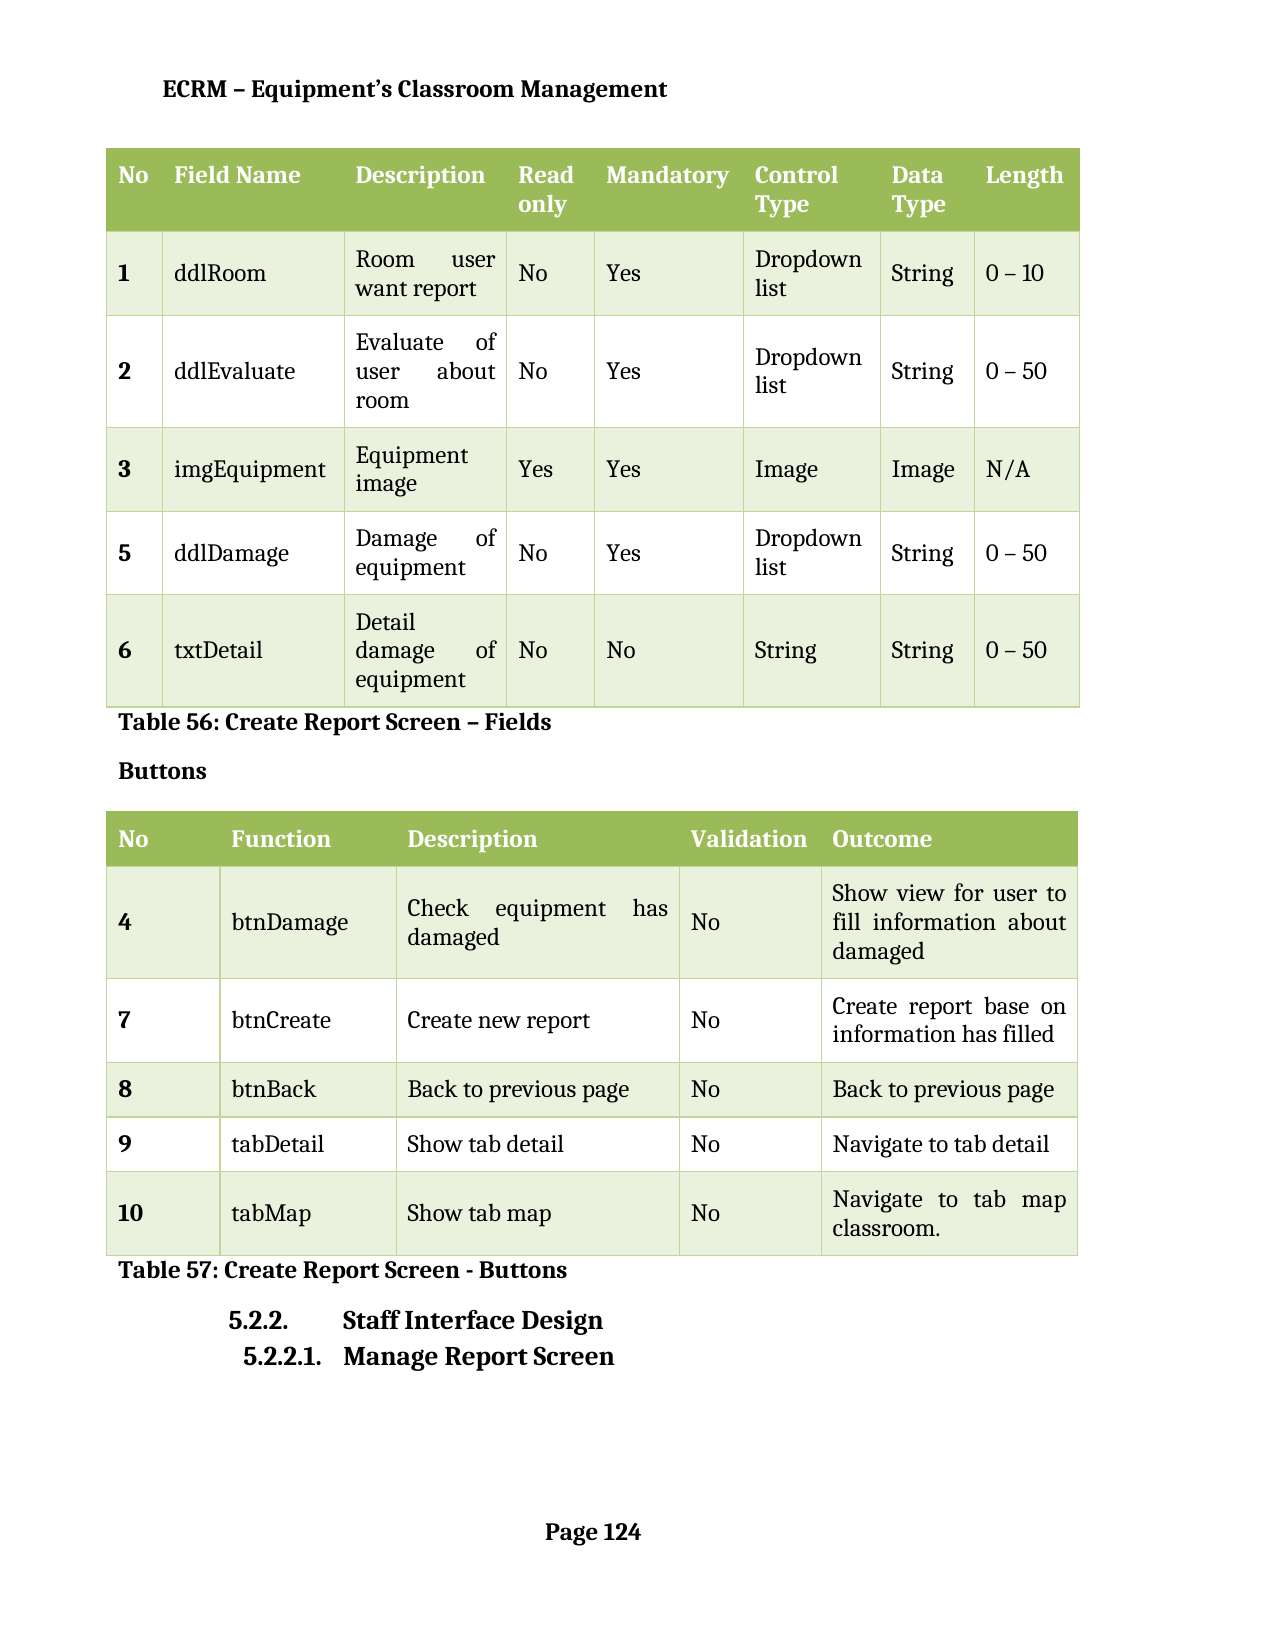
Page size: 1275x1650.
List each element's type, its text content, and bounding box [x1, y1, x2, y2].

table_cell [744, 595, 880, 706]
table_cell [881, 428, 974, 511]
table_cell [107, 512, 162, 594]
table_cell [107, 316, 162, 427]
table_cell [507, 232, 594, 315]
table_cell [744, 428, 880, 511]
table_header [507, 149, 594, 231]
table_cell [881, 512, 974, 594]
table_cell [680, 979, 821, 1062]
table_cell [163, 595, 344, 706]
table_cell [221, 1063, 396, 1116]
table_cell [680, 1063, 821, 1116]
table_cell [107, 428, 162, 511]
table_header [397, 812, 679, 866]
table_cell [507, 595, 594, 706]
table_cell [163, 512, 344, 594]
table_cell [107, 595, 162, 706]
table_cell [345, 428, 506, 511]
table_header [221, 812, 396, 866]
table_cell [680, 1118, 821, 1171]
text Buttons [118, 757, 1068, 786]
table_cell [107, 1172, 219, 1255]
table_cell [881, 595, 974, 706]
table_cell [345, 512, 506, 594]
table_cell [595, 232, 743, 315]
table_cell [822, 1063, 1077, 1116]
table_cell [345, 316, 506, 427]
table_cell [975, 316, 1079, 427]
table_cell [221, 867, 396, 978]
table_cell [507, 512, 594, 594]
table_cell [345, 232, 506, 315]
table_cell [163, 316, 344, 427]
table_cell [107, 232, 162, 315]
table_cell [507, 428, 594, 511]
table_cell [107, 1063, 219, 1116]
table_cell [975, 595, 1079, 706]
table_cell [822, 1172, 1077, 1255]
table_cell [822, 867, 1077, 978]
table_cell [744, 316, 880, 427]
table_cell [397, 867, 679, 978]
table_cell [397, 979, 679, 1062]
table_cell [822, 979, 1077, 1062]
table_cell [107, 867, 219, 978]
text Table : Create Report Screen – Fields [118, 708, 1068, 736]
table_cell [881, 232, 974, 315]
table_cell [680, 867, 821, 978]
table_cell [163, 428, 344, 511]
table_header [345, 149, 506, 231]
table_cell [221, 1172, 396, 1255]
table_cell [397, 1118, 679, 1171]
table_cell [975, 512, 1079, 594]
text Table : Create Report Screen - Buttons [118, 1256, 1068, 1284]
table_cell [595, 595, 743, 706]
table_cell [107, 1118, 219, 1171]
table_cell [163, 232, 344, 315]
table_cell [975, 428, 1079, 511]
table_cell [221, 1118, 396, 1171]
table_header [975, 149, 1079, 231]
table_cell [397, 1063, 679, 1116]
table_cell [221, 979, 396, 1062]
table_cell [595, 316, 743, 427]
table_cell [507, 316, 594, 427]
list Staff Interface Design [228, 1305, 1068, 1336]
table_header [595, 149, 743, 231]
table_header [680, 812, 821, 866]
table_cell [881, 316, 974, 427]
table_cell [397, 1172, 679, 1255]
list Manage Report Screen [243, 1341, 1068, 1372]
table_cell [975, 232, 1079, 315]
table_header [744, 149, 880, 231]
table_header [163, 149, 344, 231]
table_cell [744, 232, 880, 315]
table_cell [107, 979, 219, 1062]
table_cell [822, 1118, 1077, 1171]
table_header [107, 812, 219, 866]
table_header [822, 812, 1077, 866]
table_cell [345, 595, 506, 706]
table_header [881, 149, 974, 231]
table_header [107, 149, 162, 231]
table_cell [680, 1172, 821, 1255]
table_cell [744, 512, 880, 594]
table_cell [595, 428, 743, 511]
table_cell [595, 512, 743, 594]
